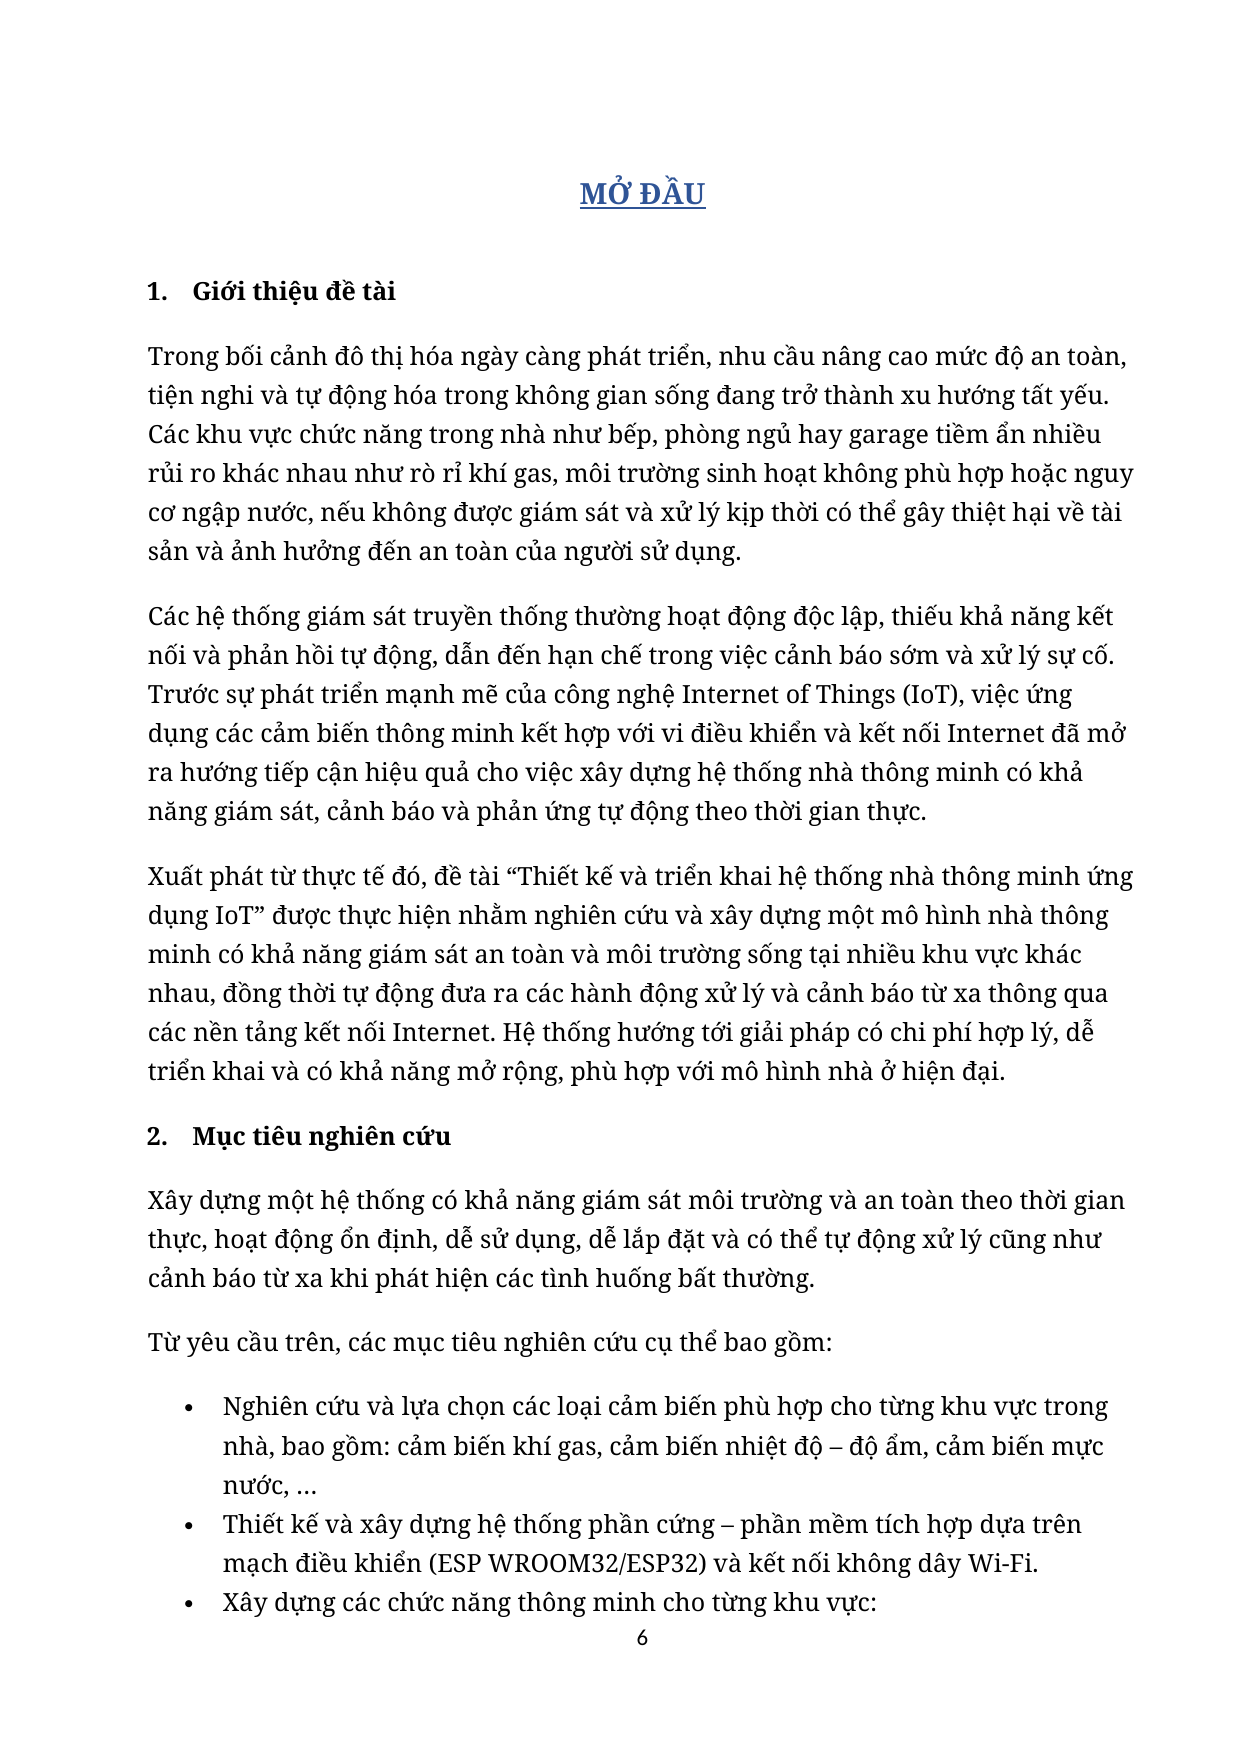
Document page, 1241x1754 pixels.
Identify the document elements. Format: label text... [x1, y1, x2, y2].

text Từ yêu cầu trên, các mục tiêu nghiên cứu cụ thể bao gồm: [148, 1325, 1137, 1359]
list Mục tiêu nghiên cứu [147, 1118, 1137, 1152]
text Các hệ thống giám sát truyền thống thường hoạt động độc lập, thiếu khả năng kết nối và phản hồi tự động, dẫn đến hạn chế trong việc cảnh báo sớm và xử lý sự cố. Trước sự phát triển mạnh mẽ của công nghệ Internet of Things (IoT), việc ứng dụng các cảm biến thông minh kết hợp với vi điều khiển và kết nối Internet đã mở ra hướng tiếp cận hiệu quả cho việc xây dựng hệ thống nhà thông minh có khả năng giám sát, cảnh báo và phản ứng tự động theo thời gian thực. [148, 598, 1137, 828]
list Nghiên cứu và lựa chọn các loại cảm biến phù hợp cho từng khu vực trong nhà, bao gồm: cảm biến khí gas, cảm biến nhiệt độ – độ ẩm, cảm biến mực nước, … [185, 1389, 1137, 1501]
list Thiết kế và xây dựng hệ thống phần cứng – phần mềm tích hợp dựa trên mạch điều khiển (ESP WROOM32/ESP32) và kết nối không dây Wi-Fi. [185, 1507, 1137, 1580]
text Trong bối cảnh đô thị hóa ngày càng phát triển, nhu cầu nâng cao mức độ an toàn, tiện nghi và tự động hóa trong không gian sống đang trở thành xu hướng tất yếu. Các khu vực chức năng trong nhà như bếp, phòng ngủ hay garage tiềm ẩn nhiều rủi ro khác nhau như rò rỉ khí gas, môi trường sinh hoạt không phù hợp hoặc nguy cơ ngập nước, nếu không được giám sát và xử lý kịp thời có thể gây thiệt hại về tài sản và ảnh hưởng đến an toàn của người sử dụng. [148, 338, 1137, 568]
text Xuất phát từ thực tế đó, đề tài “Thiết kế và triển khai hệ thống nhà thông minh ứng dụng IoT” được thực hiện nhằm nghiên cứu và xây dựng một mô hình nhà thông minh có khả năng giám sát an toàn và môi trường sống tại nhiều khu vực khác nhau, đồng thời tự động đưa ra các hành động xử lý và cảnh báo từ xa thông qua các nền tảng kết nối Internet. Hệ thống hướng tới giải pháp có chi phí hợp lý, dễ triển khai và có khả năng mở rộng, phù hợp với mô hình nhà ở hiện đại. [148, 858, 1137, 1088]
list Xây dựng các chức năng thông minh cho từng khu vực: [185, 1585, 1137, 1619]
subtitle MỞ ĐẦU [148, 173, 1137, 213]
text Xây dựng một hệ thống có khả năng giám sát môi trường và an toàn theo thời gian thực, hoạt động ổn định, dễ sử dụng, dễ lắp đặt và có thể tự động xử lý cũng như cảnh báo từ xa khi phát hiện các tình huống bất thường. [148, 1182, 1137, 1295]
list Giới thiệu đề tài [147, 274, 1137, 308]
